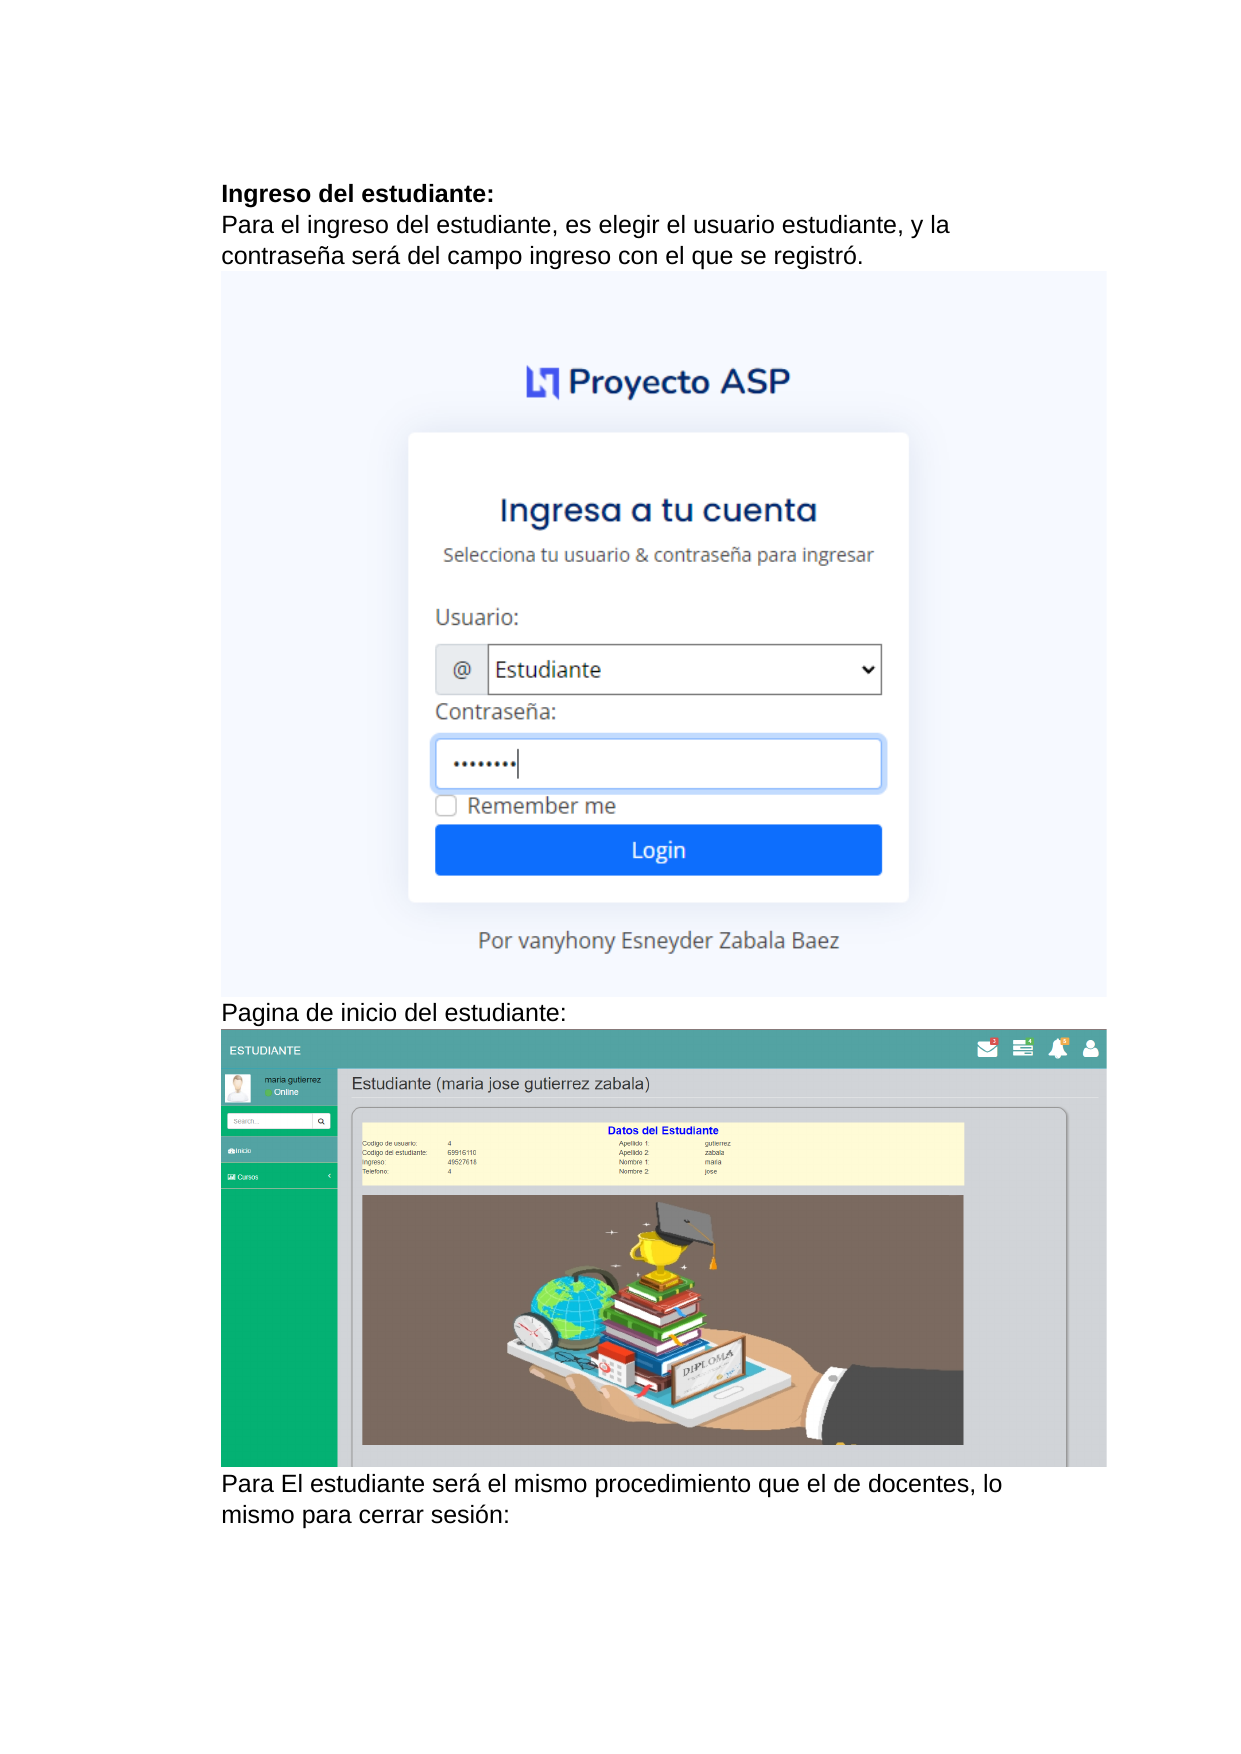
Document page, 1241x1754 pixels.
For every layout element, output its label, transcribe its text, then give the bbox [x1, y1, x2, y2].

list Para El estudiante será el mismo procedimiento que el de docentes, lo mismo para cerrar sesión: [221, 1469, 1063, 1529]
picture [221, 271, 1107, 997]
list Ingreso del estudiante: [221, 179, 1063, 207]
list Pagina de inicio del estudiante: [221, 998, 1063, 1027]
picture [221, 1029, 1107, 1467]
list Para el ingreso del estudiante, es elegir el usuario estudiante, y la contraseña será del campo ingreso con el que se registró. [221, 210, 1063, 269]
